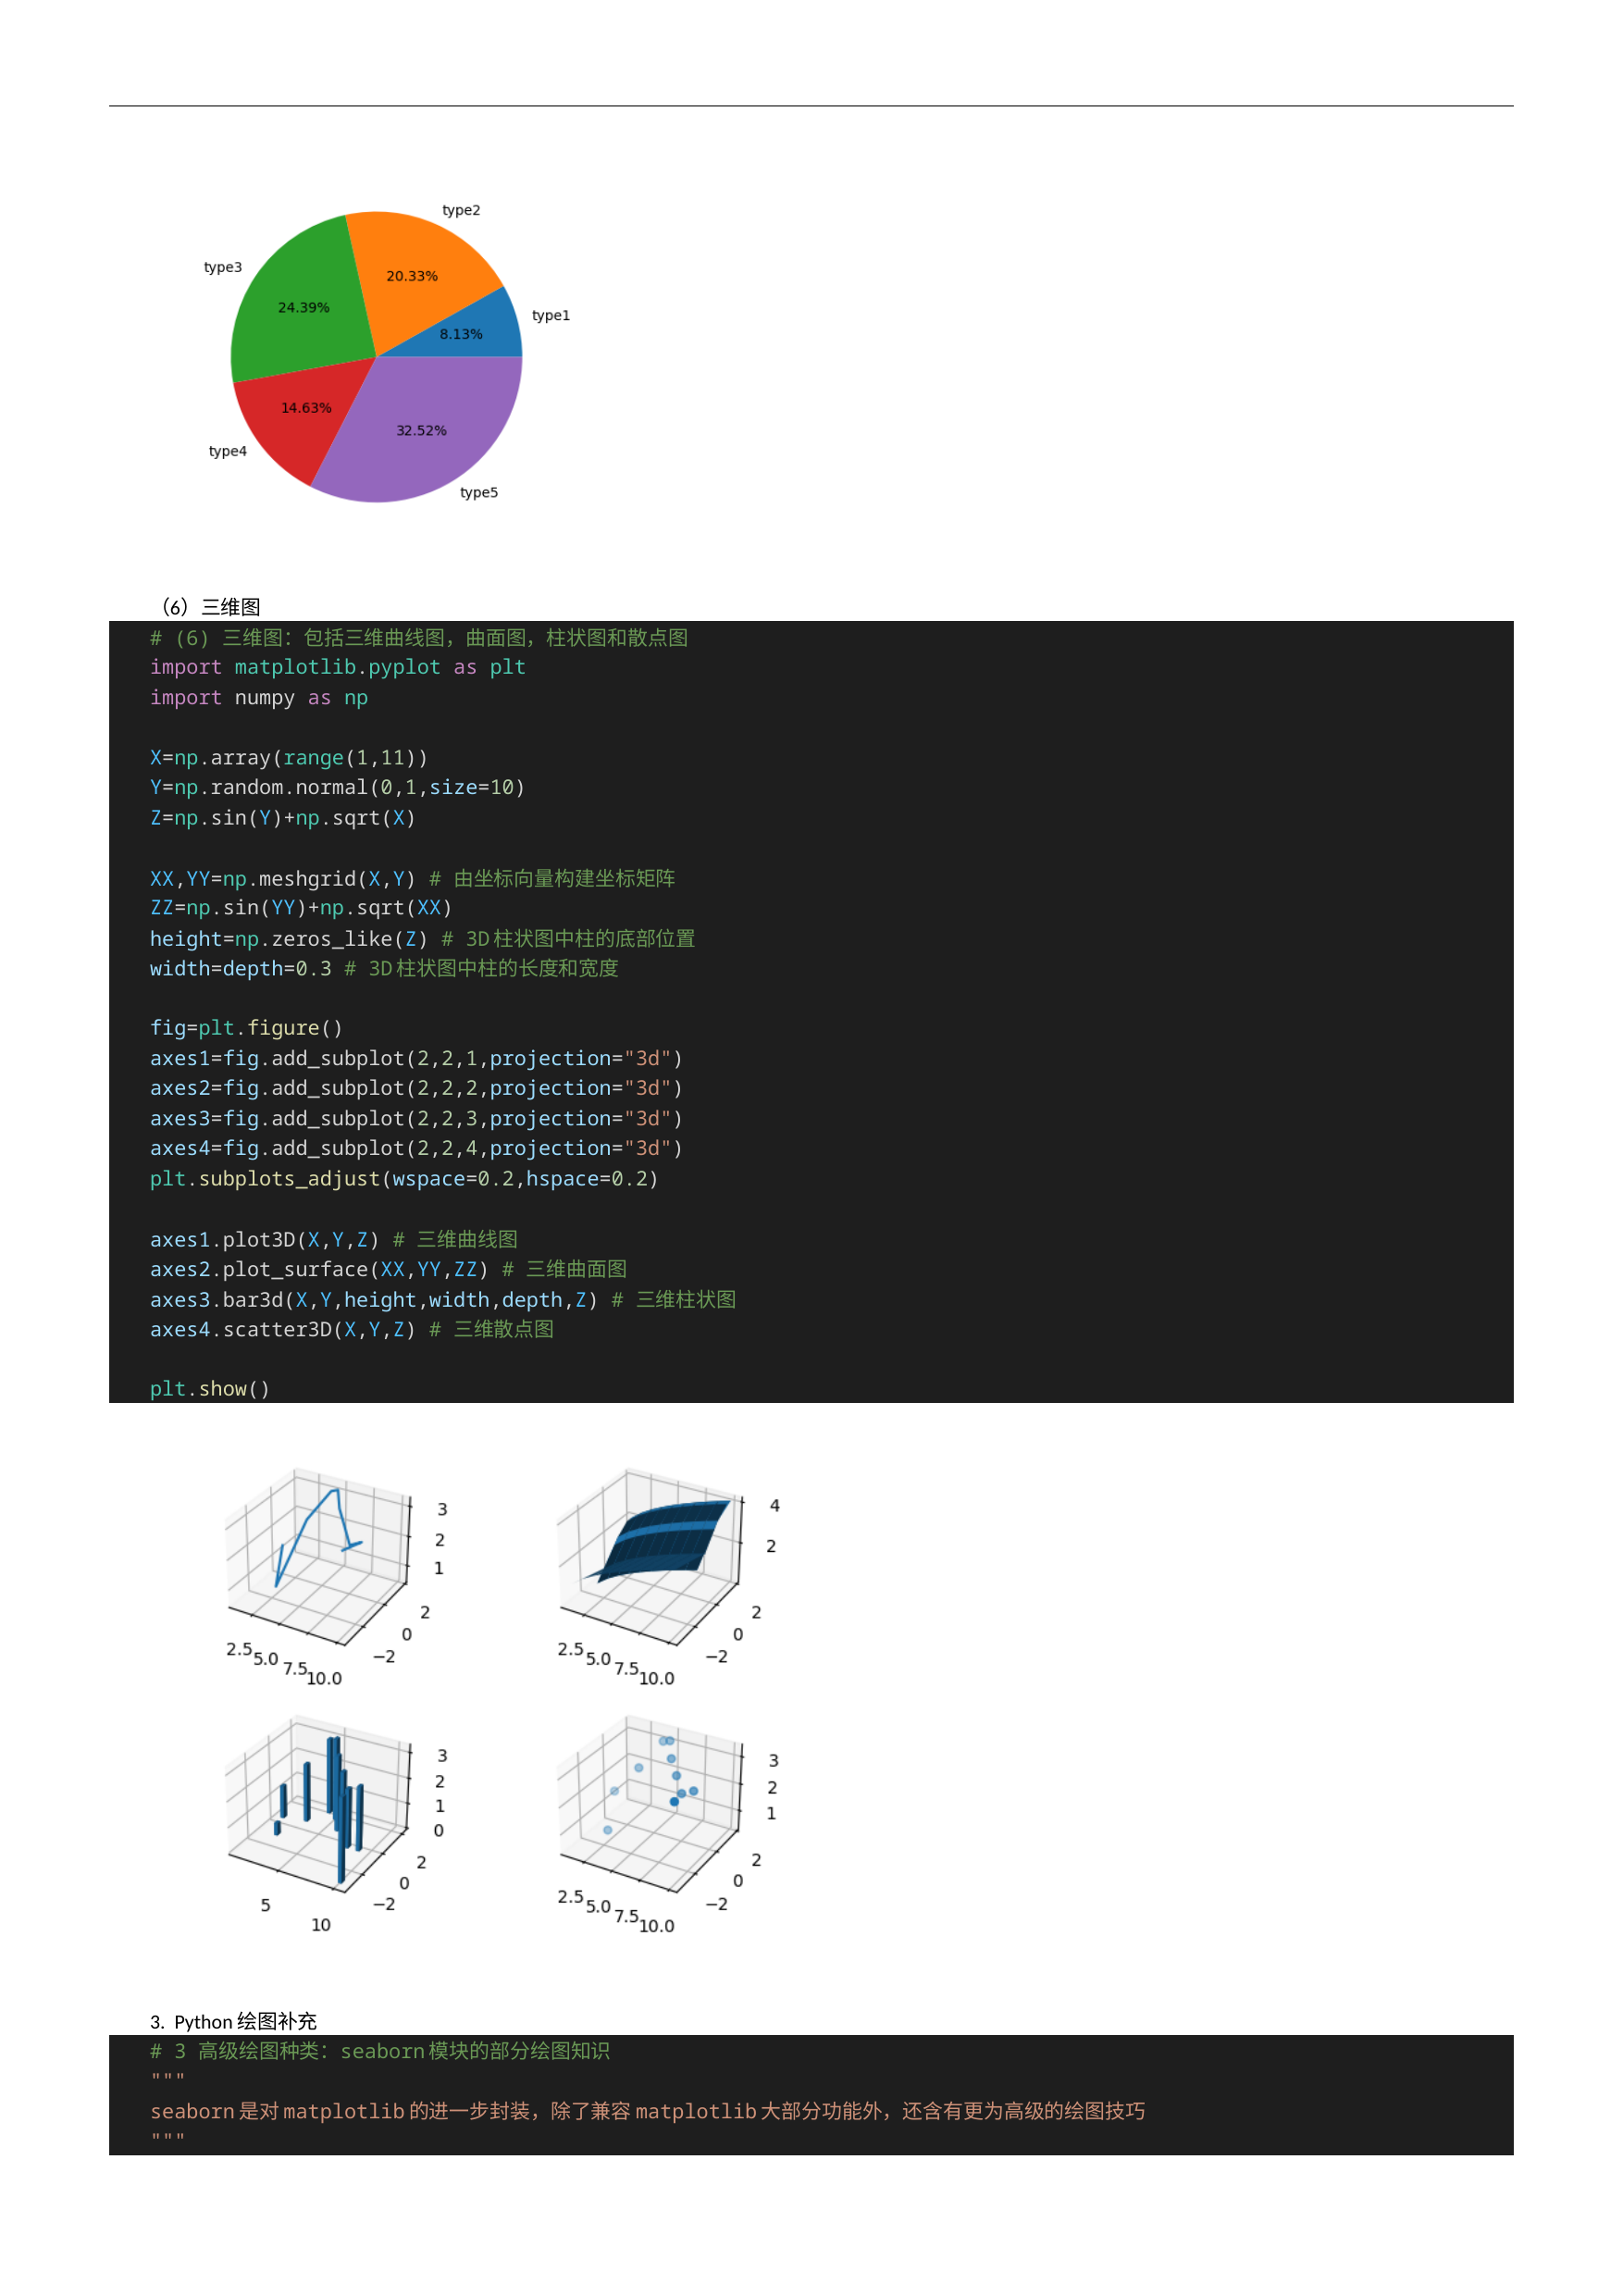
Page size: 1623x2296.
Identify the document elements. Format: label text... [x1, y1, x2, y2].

text 3. Python绘图补充 [109, 2004, 1514, 2035]
text axes4.scatter3D(X,Y,Z) # 三维散点图 [109, 1313, 1514, 1343]
text （6）三维图 [109, 591, 1514, 621]
picture [149, 148, 604, 553]
text ZZ=np.sin(YY)+np.sqrt(XX) [109, 892, 1514, 922]
text Y=np.random.normal(0,1,size=10) [109, 772, 1514, 801]
text Z=np.sin(Y)+np.sqrt(X) [109, 801, 1514, 832]
text XX,YY=np.meshgrid(X,Y) # 由坐标向量构建坐标矩阵 [109, 862, 1514, 892]
text axes3=fig.add_subplot(2,2,3,projection="3d") [109, 1102, 1514, 1133]
text seaborn是对matplotlib的进一步封装，除了兼容matplotlib大部分功能外，还含有更为高级的绘图技巧 [109, 2095, 1514, 2125]
text axes2=fig.add_subplot(2,2,2,projection="3d") [109, 1073, 1514, 1102]
text axes4=fig.add_subplot(2,2,4,projection="3d") [109, 1133, 1514, 1162]
text # (6) 三维图：包括三维曲线图，曲面图，柱状图和散点图 [109, 621, 1514, 652]
text import numpy as np [109, 681, 1514, 712]
text plt.show() [109, 1373, 1514, 1403]
text """ [109, 2065, 1514, 2095]
text width=depth=0.3 # 3D柱状图中柱的长度和宽度 [109, 952, 1514, 982]
text fig=plt.figure() [109, 1012, 1514, 1042]
picture [149, 1408, 834, 1970]
text axes3.bar3d(X,Y,height,width,depth,Z) # 三维柱状图 [109, 1283, 1514, 1313]
text axes2.plot_surface(XX,YY,ZZ) # 三维曲面图 [109, 1253, 1514, 1283]
text height=np.zeros_like(Z) # 3D柱状图中柱的底部位置 [109, 922, 1514, 952]
text X=np.array(range(1,11)) [109, 741, 1514, 772]
text axes1.plot3D(X,Y,Z) # 三维曲线图 [109, 1222, 1514, 1253]
text plt.subplots_adjust(wspace=0.2,hspace=0.2) [109, 1162, 1514, 1193]
text import matplotlib.pyplot as plt [109, 652, 1514, 681]
text axes1=fig.add_subplot(2,2,1,projection="3d") [109, 1042, 1514, 1073]
text """ [109, 2125, 1514, 2155]
text # 3 高级绘图种类：seaborn模块的部分绘图知识 [109, 2035, 1514, 2065]
